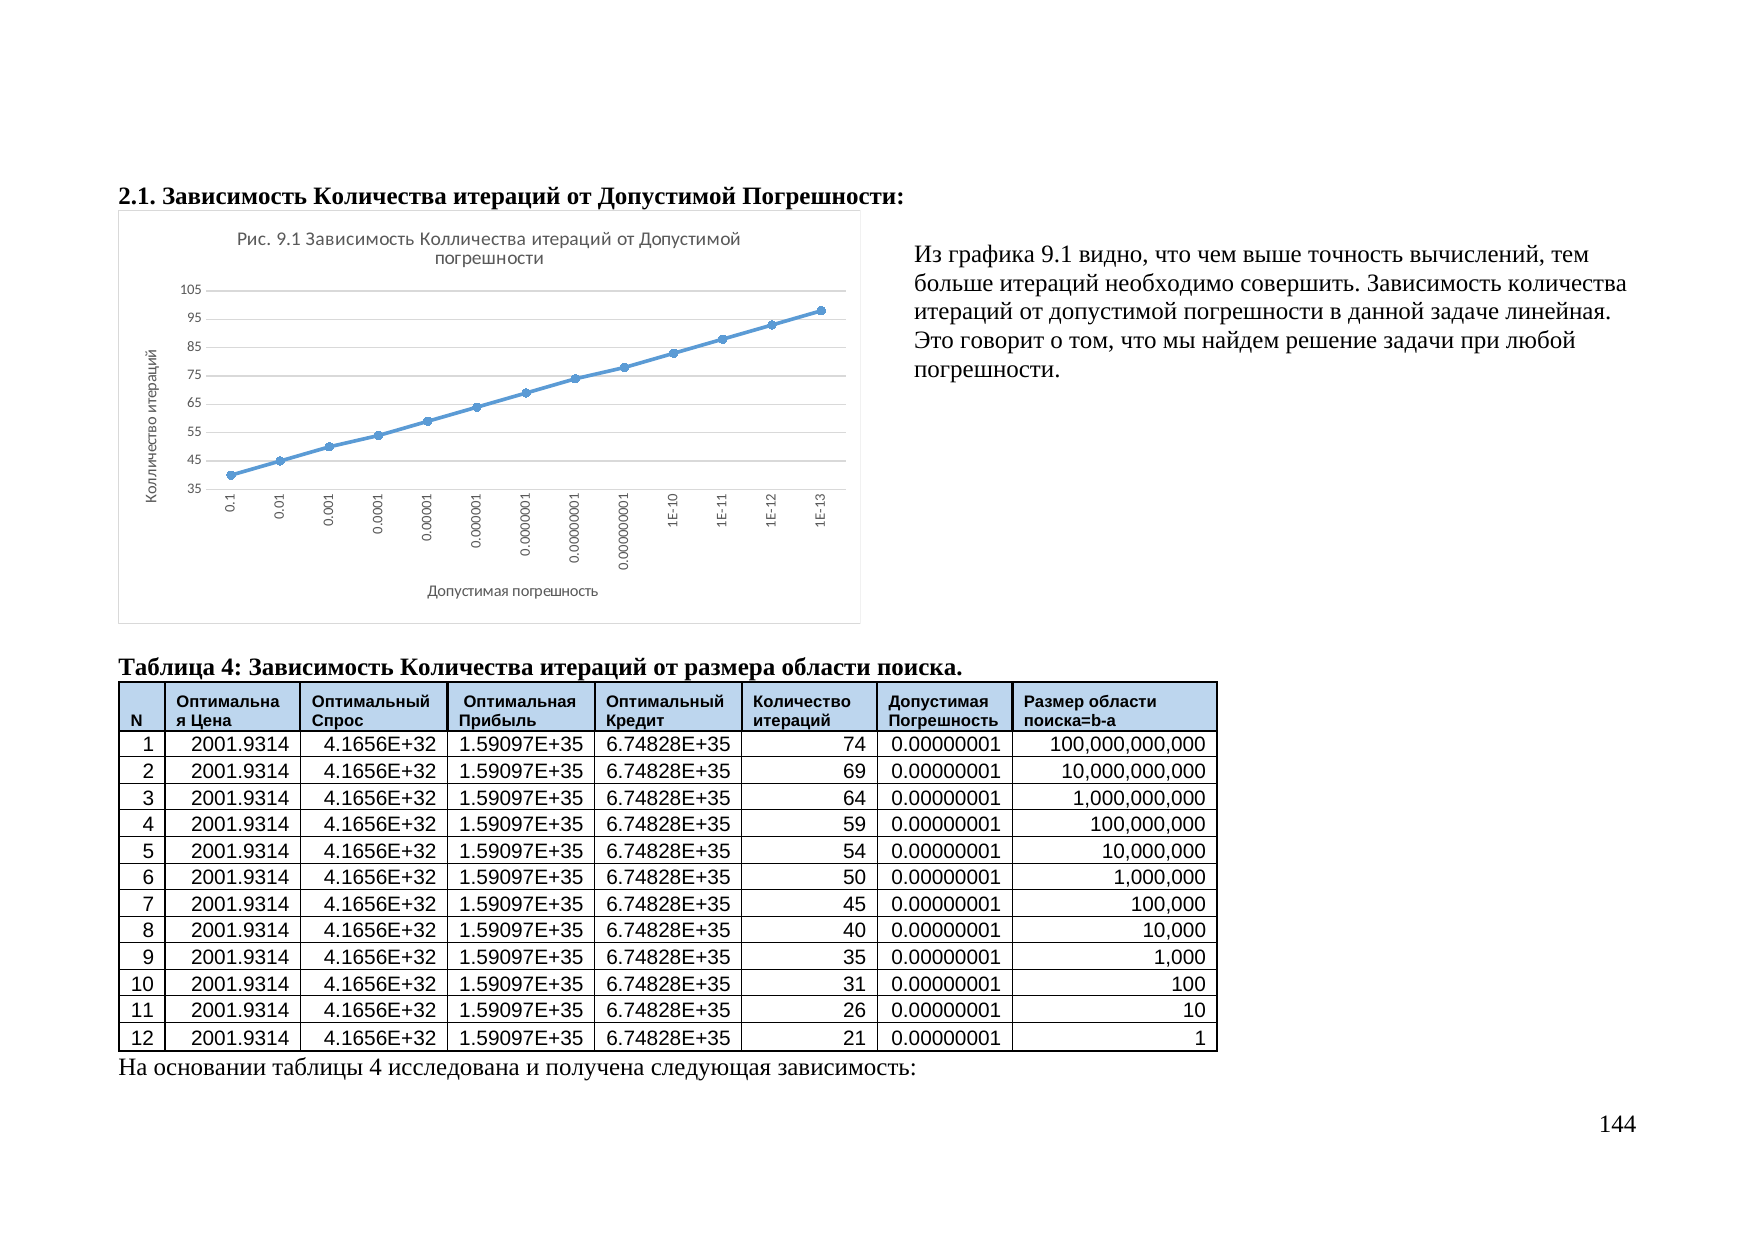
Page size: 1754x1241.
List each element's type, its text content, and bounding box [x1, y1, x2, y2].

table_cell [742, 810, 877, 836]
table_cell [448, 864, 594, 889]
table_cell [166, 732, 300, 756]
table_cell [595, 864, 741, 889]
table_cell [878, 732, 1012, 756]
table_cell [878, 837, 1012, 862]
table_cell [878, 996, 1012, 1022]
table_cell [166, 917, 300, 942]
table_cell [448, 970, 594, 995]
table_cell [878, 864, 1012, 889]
text Из графика 9.1 видно, что чем выше точность вычислений, тем больше итераций необходимо совершить. Зависимость количества итераций от допустимой погрешности в данной задаче линейная. Это говорит о том, что мы найдем решение задачи при любой погрешности. [914, 239, 1636, 383]
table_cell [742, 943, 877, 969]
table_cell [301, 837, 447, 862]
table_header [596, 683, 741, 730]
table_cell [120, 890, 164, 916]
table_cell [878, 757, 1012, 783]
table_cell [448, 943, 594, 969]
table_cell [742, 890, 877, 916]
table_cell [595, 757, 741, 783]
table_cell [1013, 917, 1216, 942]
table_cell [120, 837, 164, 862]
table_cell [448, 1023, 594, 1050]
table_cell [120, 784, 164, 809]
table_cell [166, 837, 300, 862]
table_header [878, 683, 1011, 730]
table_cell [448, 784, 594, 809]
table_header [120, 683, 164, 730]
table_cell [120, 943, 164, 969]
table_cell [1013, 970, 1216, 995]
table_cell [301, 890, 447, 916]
text Таблица 4: Зависимость Количества итераций от размера области поиска. [118, 652, 1636, 681]
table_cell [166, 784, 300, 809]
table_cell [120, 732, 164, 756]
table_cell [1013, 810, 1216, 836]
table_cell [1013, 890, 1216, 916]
subtitle 2.1. Зависимость Количества итераций от Допустимой Погрешности: [118, 181, 1636, 210]
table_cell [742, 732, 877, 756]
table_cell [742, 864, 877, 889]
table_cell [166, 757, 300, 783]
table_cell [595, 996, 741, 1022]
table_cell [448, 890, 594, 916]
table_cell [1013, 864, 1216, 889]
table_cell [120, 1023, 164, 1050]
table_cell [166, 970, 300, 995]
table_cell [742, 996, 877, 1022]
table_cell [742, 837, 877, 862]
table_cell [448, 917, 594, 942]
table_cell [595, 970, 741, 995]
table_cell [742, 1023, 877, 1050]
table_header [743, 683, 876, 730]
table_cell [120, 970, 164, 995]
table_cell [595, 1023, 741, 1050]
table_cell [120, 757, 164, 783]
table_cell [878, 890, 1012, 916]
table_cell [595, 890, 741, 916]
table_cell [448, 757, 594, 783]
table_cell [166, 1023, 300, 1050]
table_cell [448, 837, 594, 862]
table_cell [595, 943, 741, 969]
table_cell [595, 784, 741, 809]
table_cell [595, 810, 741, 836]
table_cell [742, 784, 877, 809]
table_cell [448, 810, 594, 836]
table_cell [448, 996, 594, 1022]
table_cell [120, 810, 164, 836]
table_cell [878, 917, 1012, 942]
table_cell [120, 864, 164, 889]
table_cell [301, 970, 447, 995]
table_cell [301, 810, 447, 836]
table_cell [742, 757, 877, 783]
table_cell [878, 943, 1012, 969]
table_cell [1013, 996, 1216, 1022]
text На основании таблицы 4 исследована и получена следующая зависимость: [118, 1052, 1636, 1081]
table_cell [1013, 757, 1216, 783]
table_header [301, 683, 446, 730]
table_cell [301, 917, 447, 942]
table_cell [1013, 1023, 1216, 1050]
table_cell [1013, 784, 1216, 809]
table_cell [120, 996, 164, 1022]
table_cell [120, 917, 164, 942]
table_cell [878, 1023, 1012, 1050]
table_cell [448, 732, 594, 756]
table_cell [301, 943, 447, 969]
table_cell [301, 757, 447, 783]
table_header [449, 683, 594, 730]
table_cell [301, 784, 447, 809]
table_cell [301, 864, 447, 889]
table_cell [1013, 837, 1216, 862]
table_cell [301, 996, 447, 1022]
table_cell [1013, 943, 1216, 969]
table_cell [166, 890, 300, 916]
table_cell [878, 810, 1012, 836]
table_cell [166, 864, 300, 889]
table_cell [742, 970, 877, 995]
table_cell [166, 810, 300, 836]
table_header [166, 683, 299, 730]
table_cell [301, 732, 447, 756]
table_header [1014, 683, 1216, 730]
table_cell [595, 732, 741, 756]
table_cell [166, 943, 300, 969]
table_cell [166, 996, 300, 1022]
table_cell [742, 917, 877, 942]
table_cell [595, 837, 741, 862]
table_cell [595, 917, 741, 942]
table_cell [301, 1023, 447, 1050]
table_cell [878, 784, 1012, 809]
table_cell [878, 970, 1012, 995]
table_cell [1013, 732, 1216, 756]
